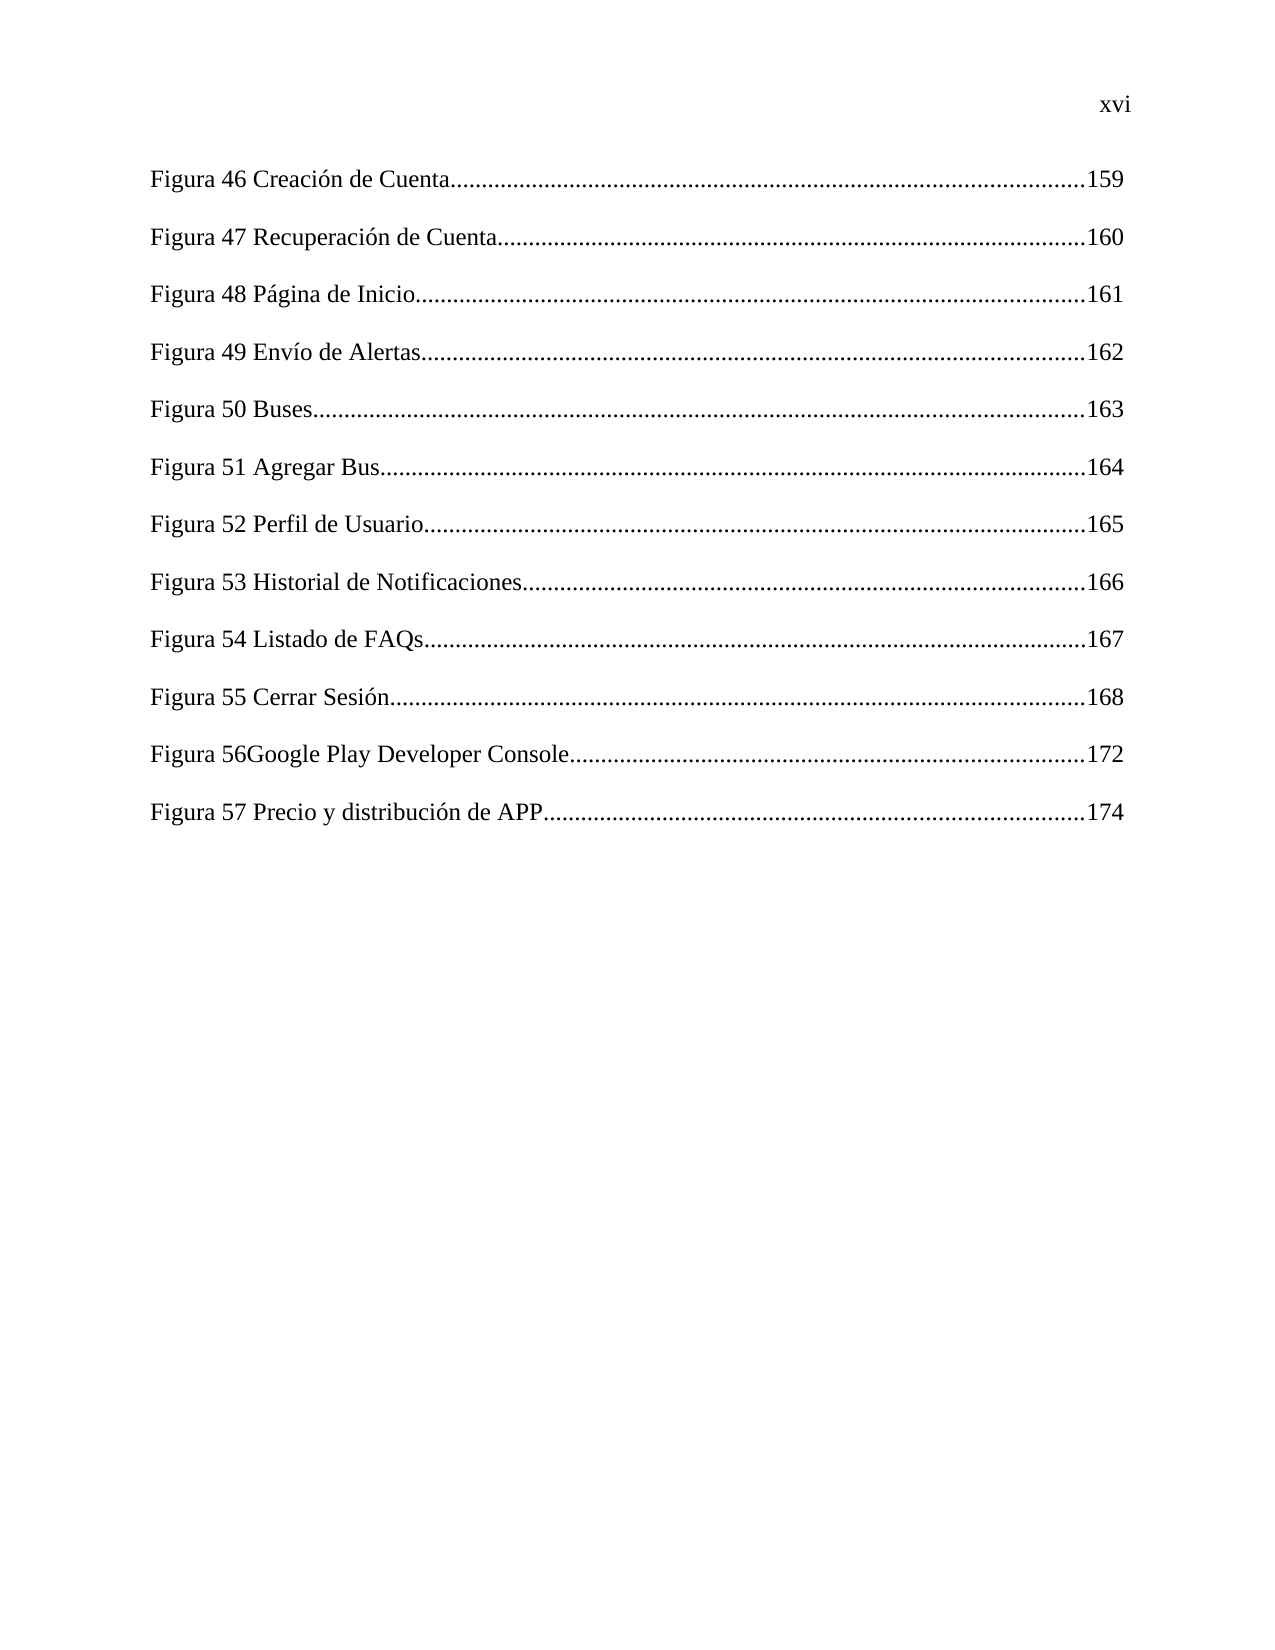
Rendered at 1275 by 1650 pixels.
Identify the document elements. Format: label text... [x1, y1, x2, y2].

text Figura 53 Historial de Notificaciones 166 [150, 567, 1125, 596]
text Figura 49 Envío de Alertas 162 [150, 337, 1125, 366]
text Figura 56Google Play Developer Console 172 [150, 739, 1125, 768]
text Figura 55 Cerrar Sesión 168 [150, 682, 1125, 711]
text Figura 47 Recuperación de Cuenta 160 [150, 222, 1125, 251]
text Figura 48 Página de Inicio 161 [150, 279, 1125, 308]
text Figura 54 Listado de FAQs 167 [150, 624, 1125, 653]
text Figura 57 Precio y distribución de APP 174 [150, 797, 1125, 826]
text Figura 51 Agregar Bus 164 [150, 452, 1125, 481]
text Figura 50 Buses 163 [150, 394, 1125, 423]
text Figura 46 Creación de Cuenta 159 [150, 164, 1125, 193]
text Figura 52 Perfil de Usuario 165 [150, 509, 1125, 538]
